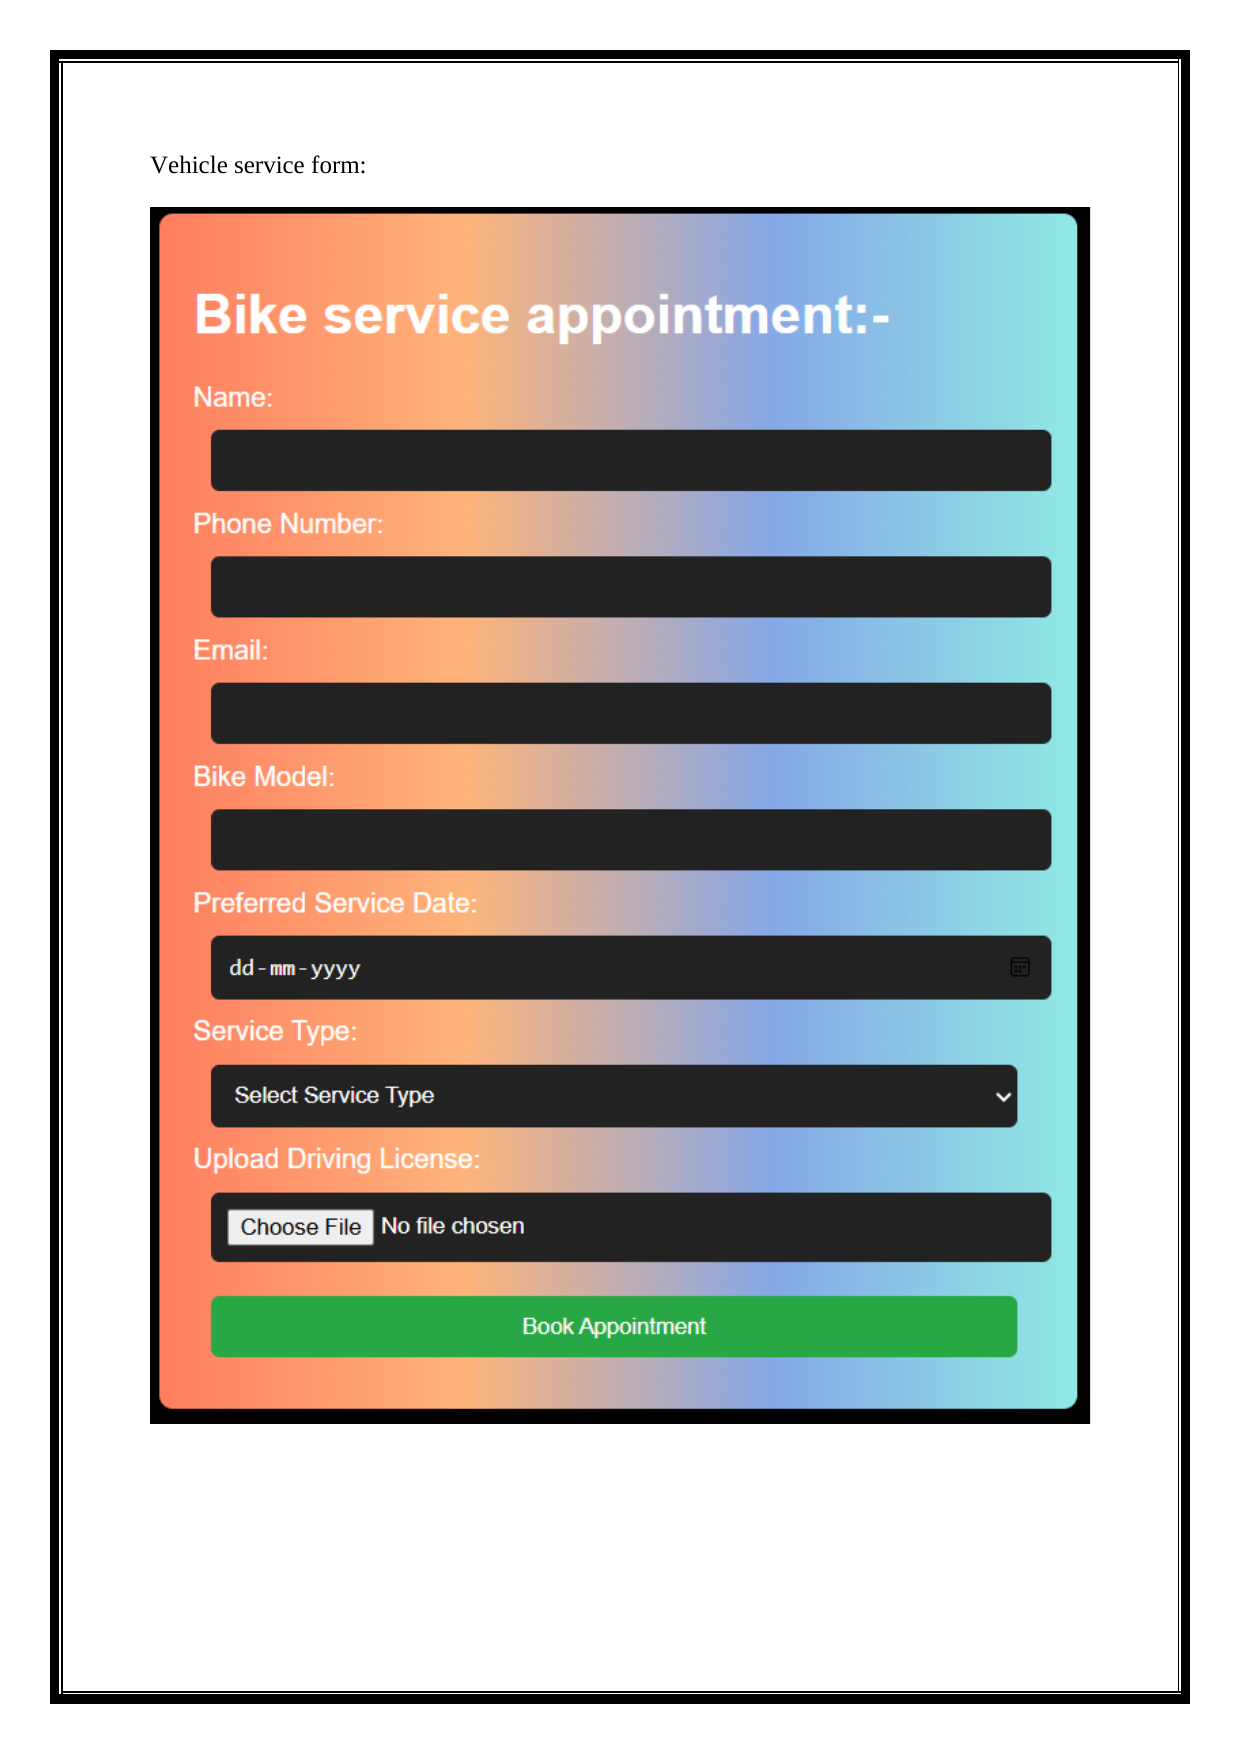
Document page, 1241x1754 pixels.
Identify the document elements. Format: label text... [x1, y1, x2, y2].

picture [150, 207, 1091, 1424]
text Vehicle service form: [150, 150, 1090, 179]
